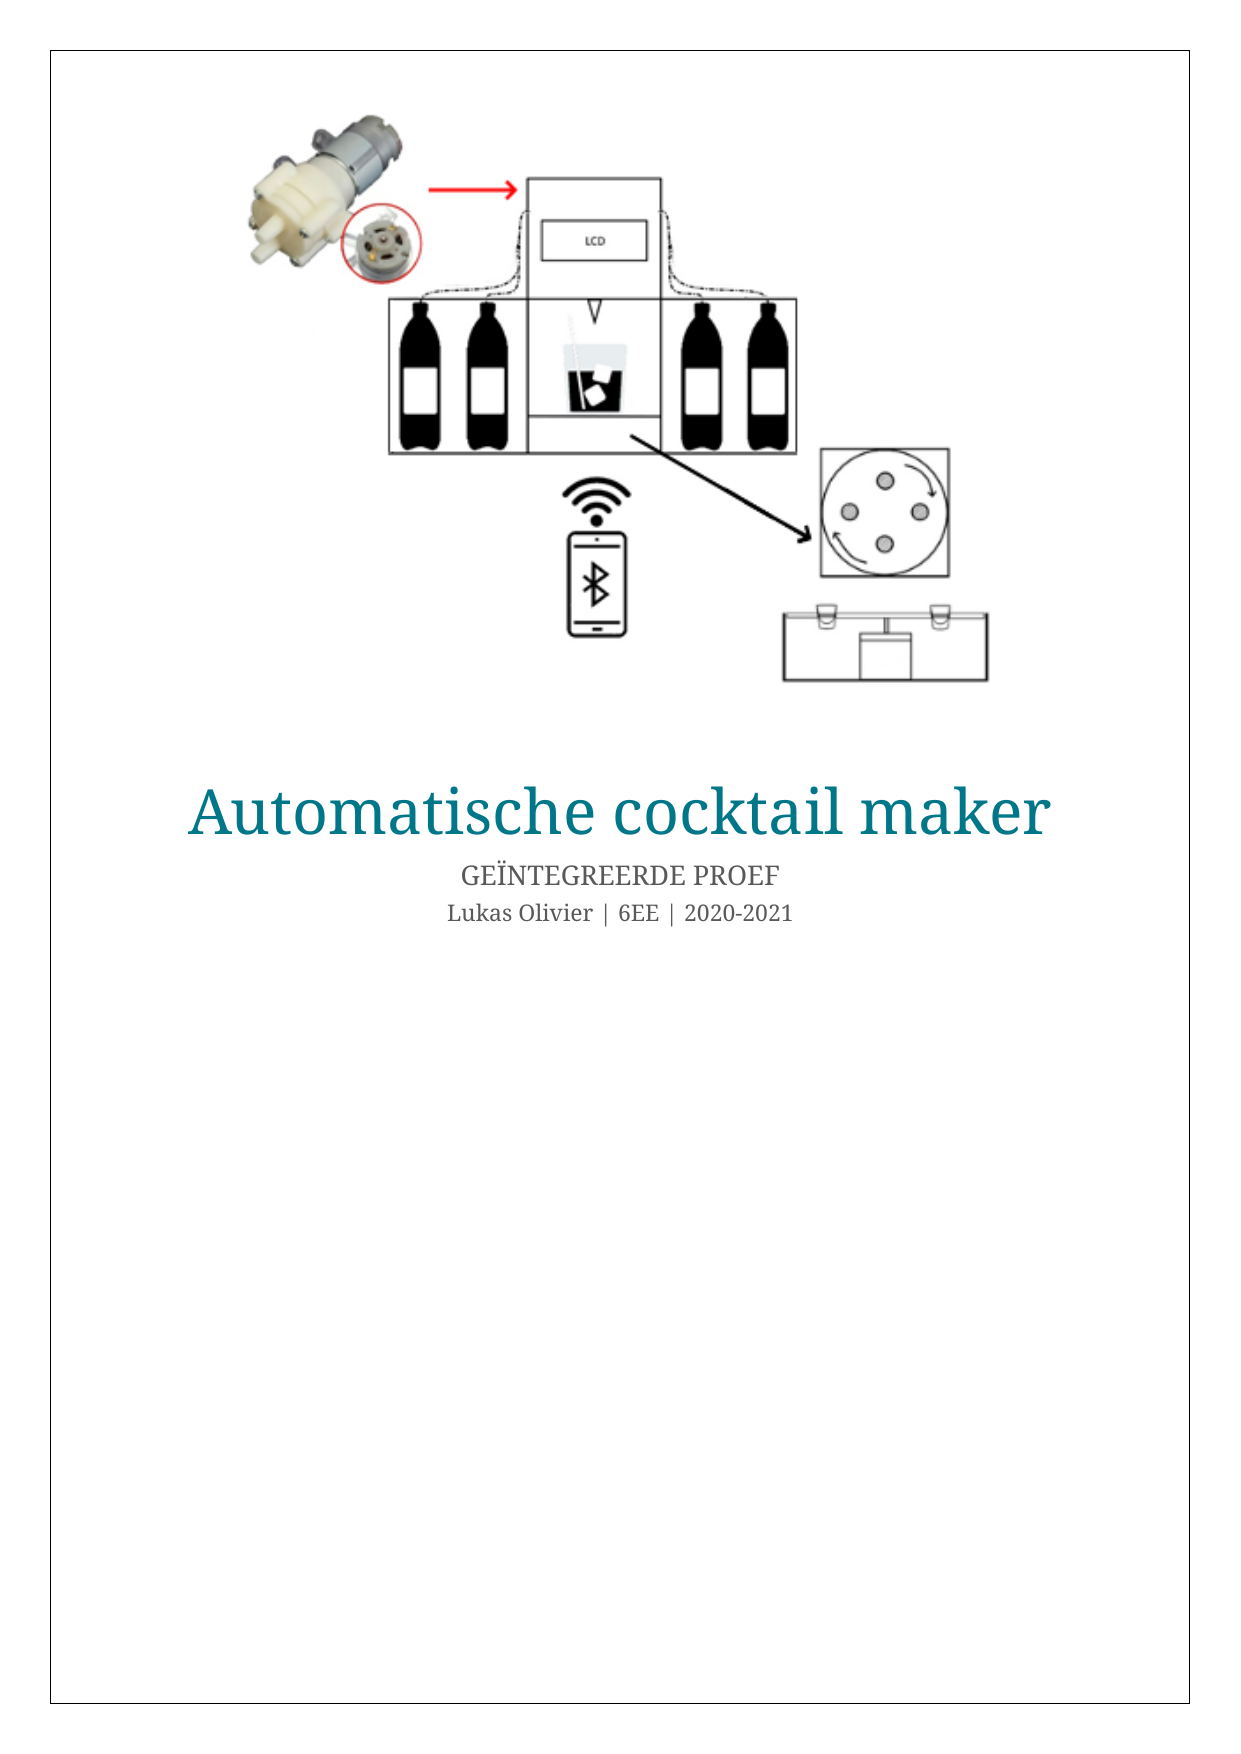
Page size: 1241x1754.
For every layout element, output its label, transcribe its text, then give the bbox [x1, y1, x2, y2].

picture [244, 105, 995, 718]
text Geïntegreerde proef [187, 857, 1053, 894]
text Lukas Olivier | 6EE | 2020-2021 [187, 897, 1053, 929]
title Automatische cocktail maker [187, 261, 1053, 853]
